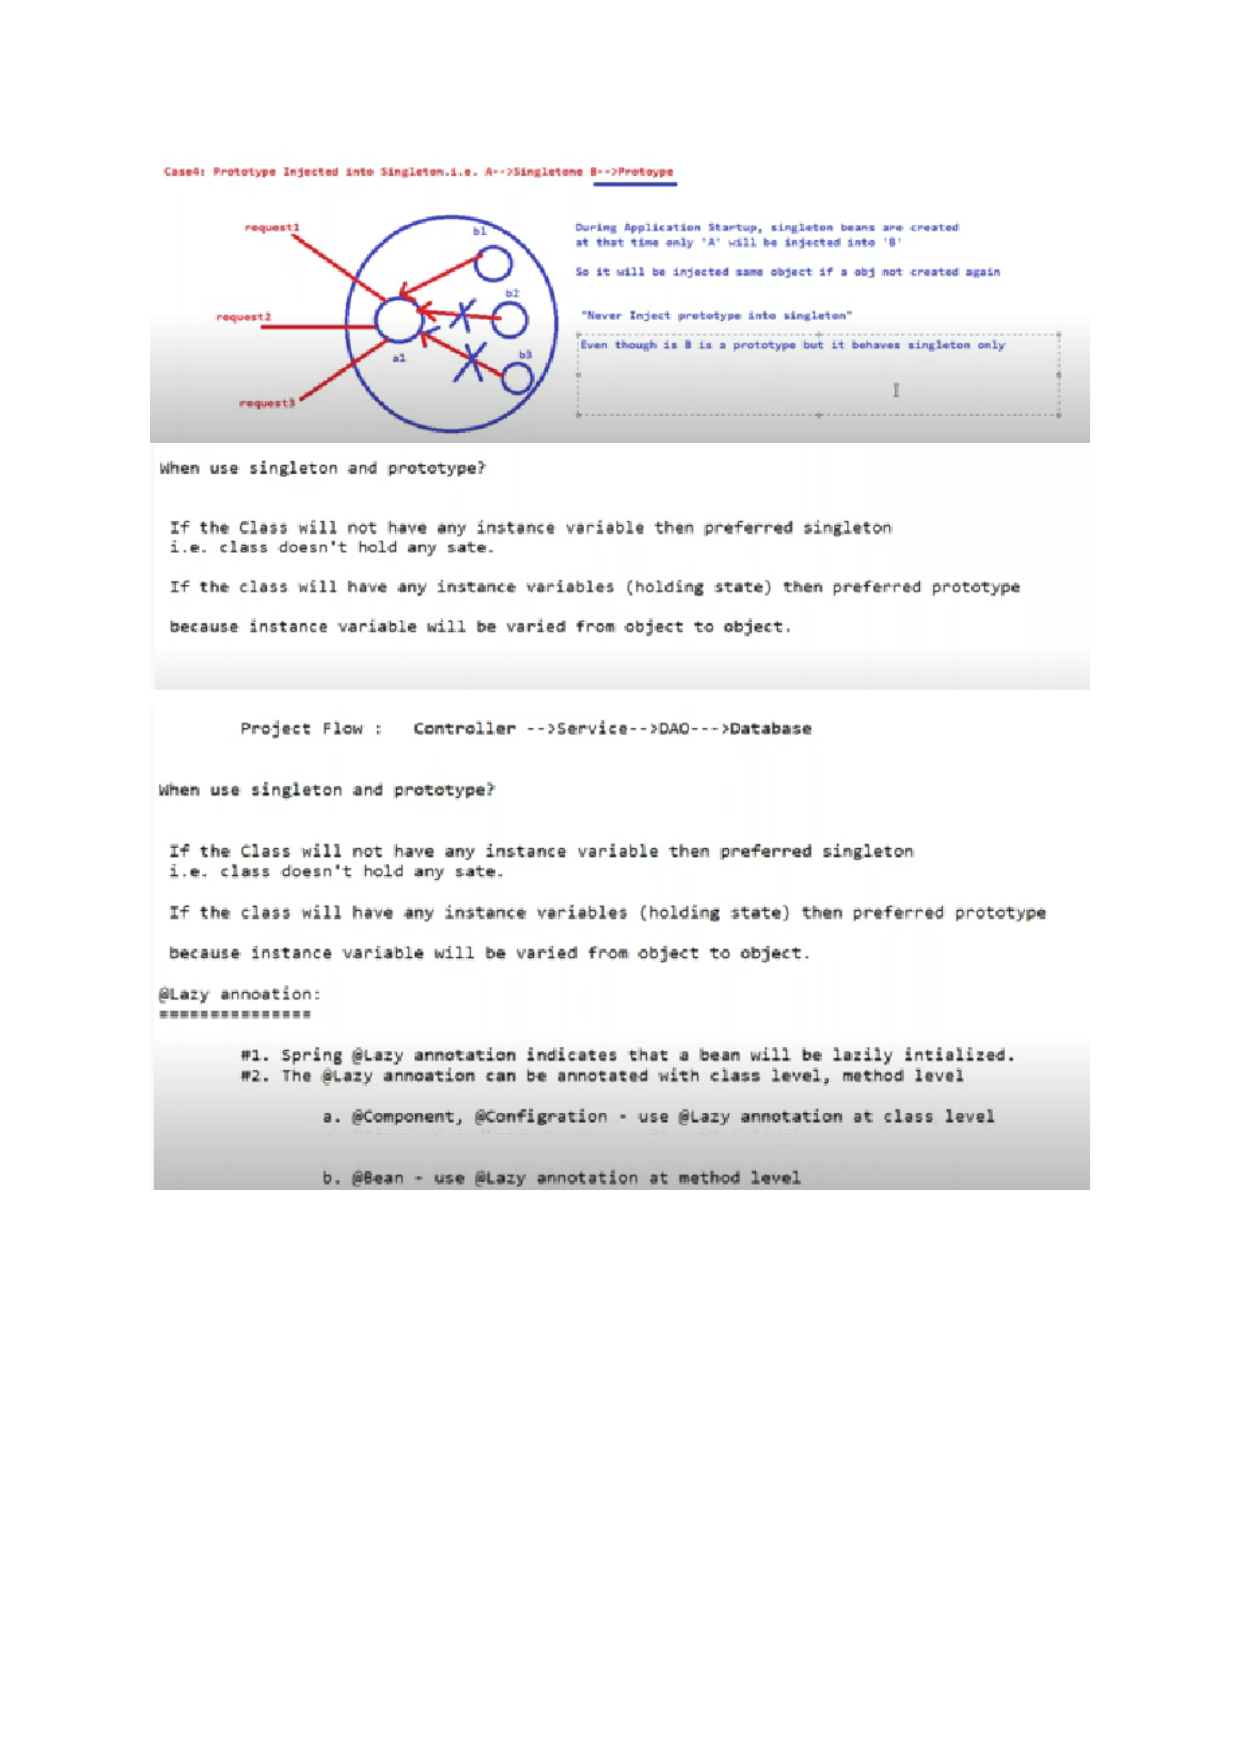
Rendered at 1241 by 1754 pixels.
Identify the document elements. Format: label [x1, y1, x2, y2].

picture [150, 708, 1091, 1190]
picture [150, 150, 1091, 443]
picture [150, 444, 1091, 690]
